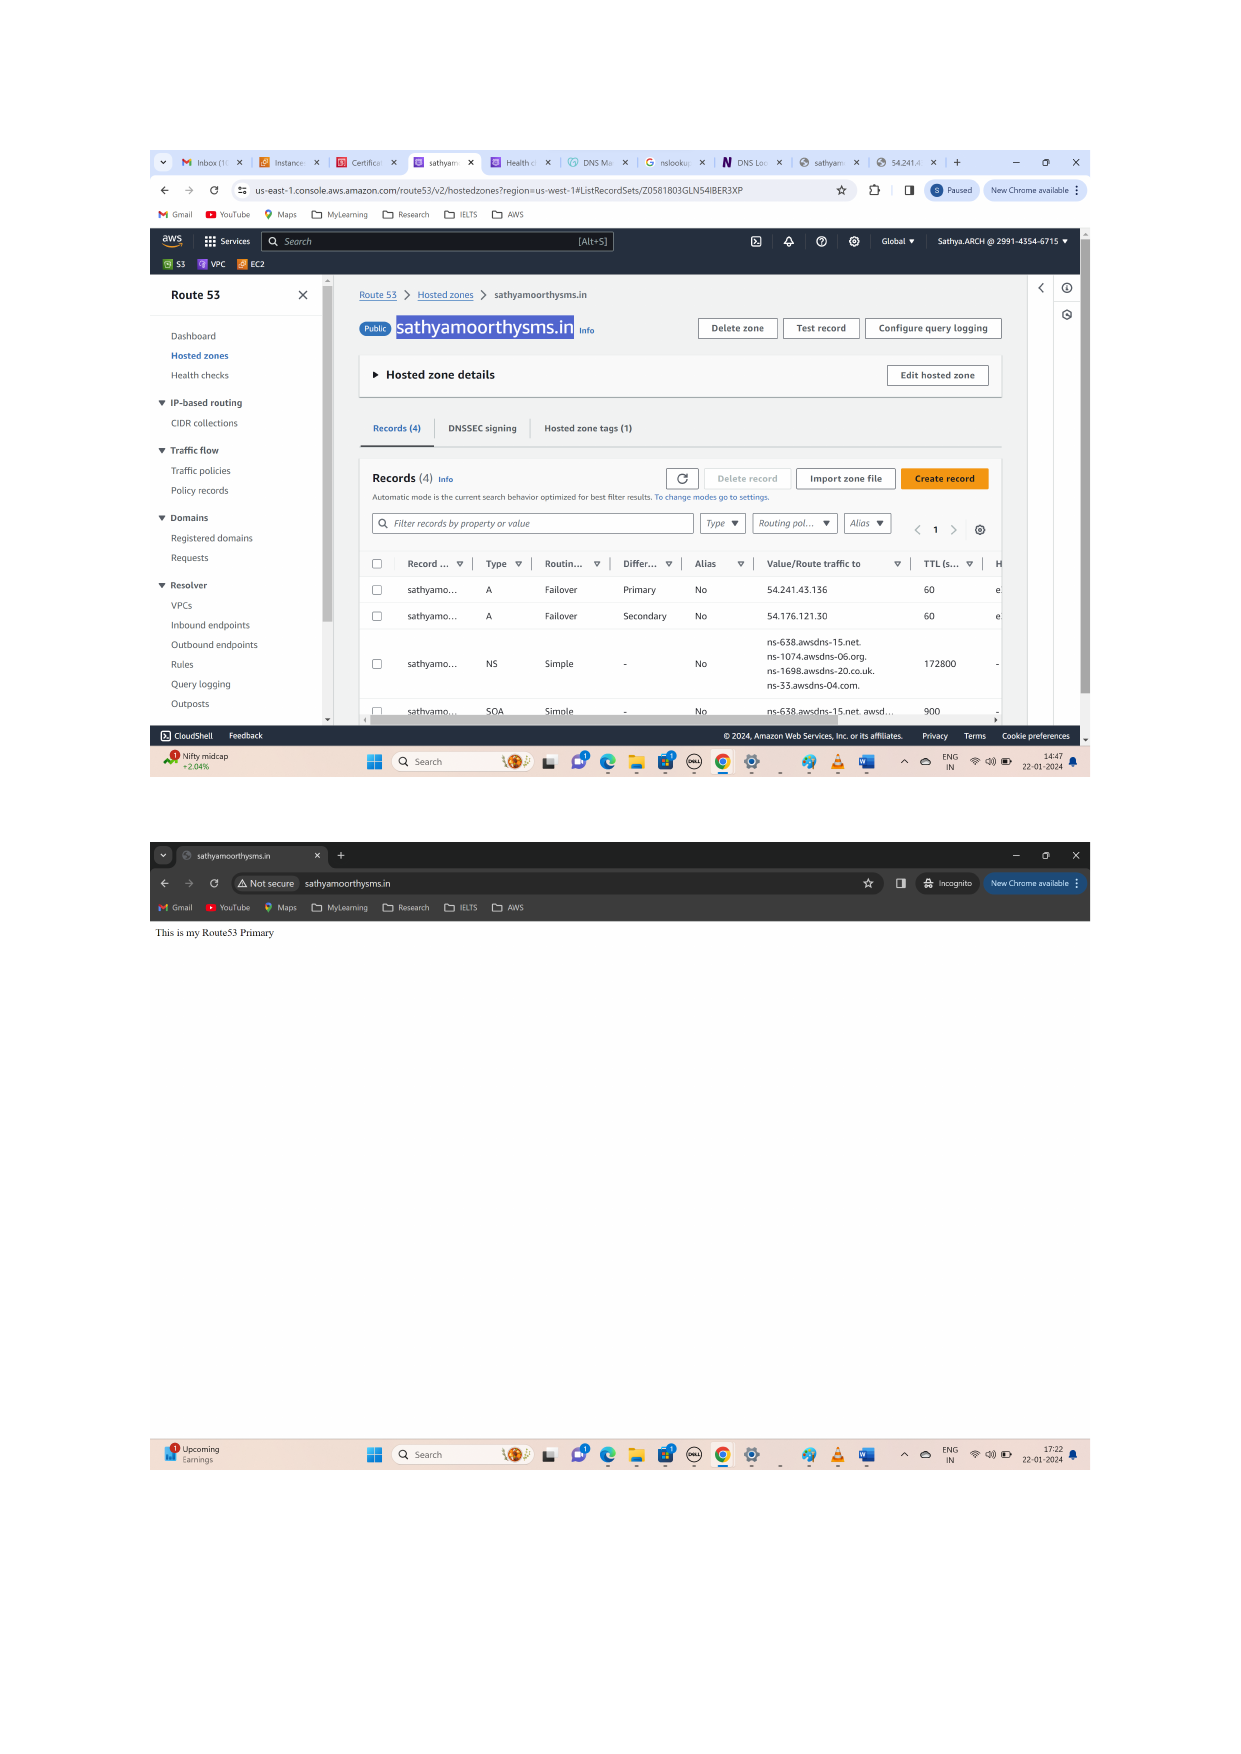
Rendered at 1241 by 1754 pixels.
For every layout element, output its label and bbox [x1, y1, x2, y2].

picture [150, 150, 1091, 777]
picture [150, 842, 1091, 1470]
